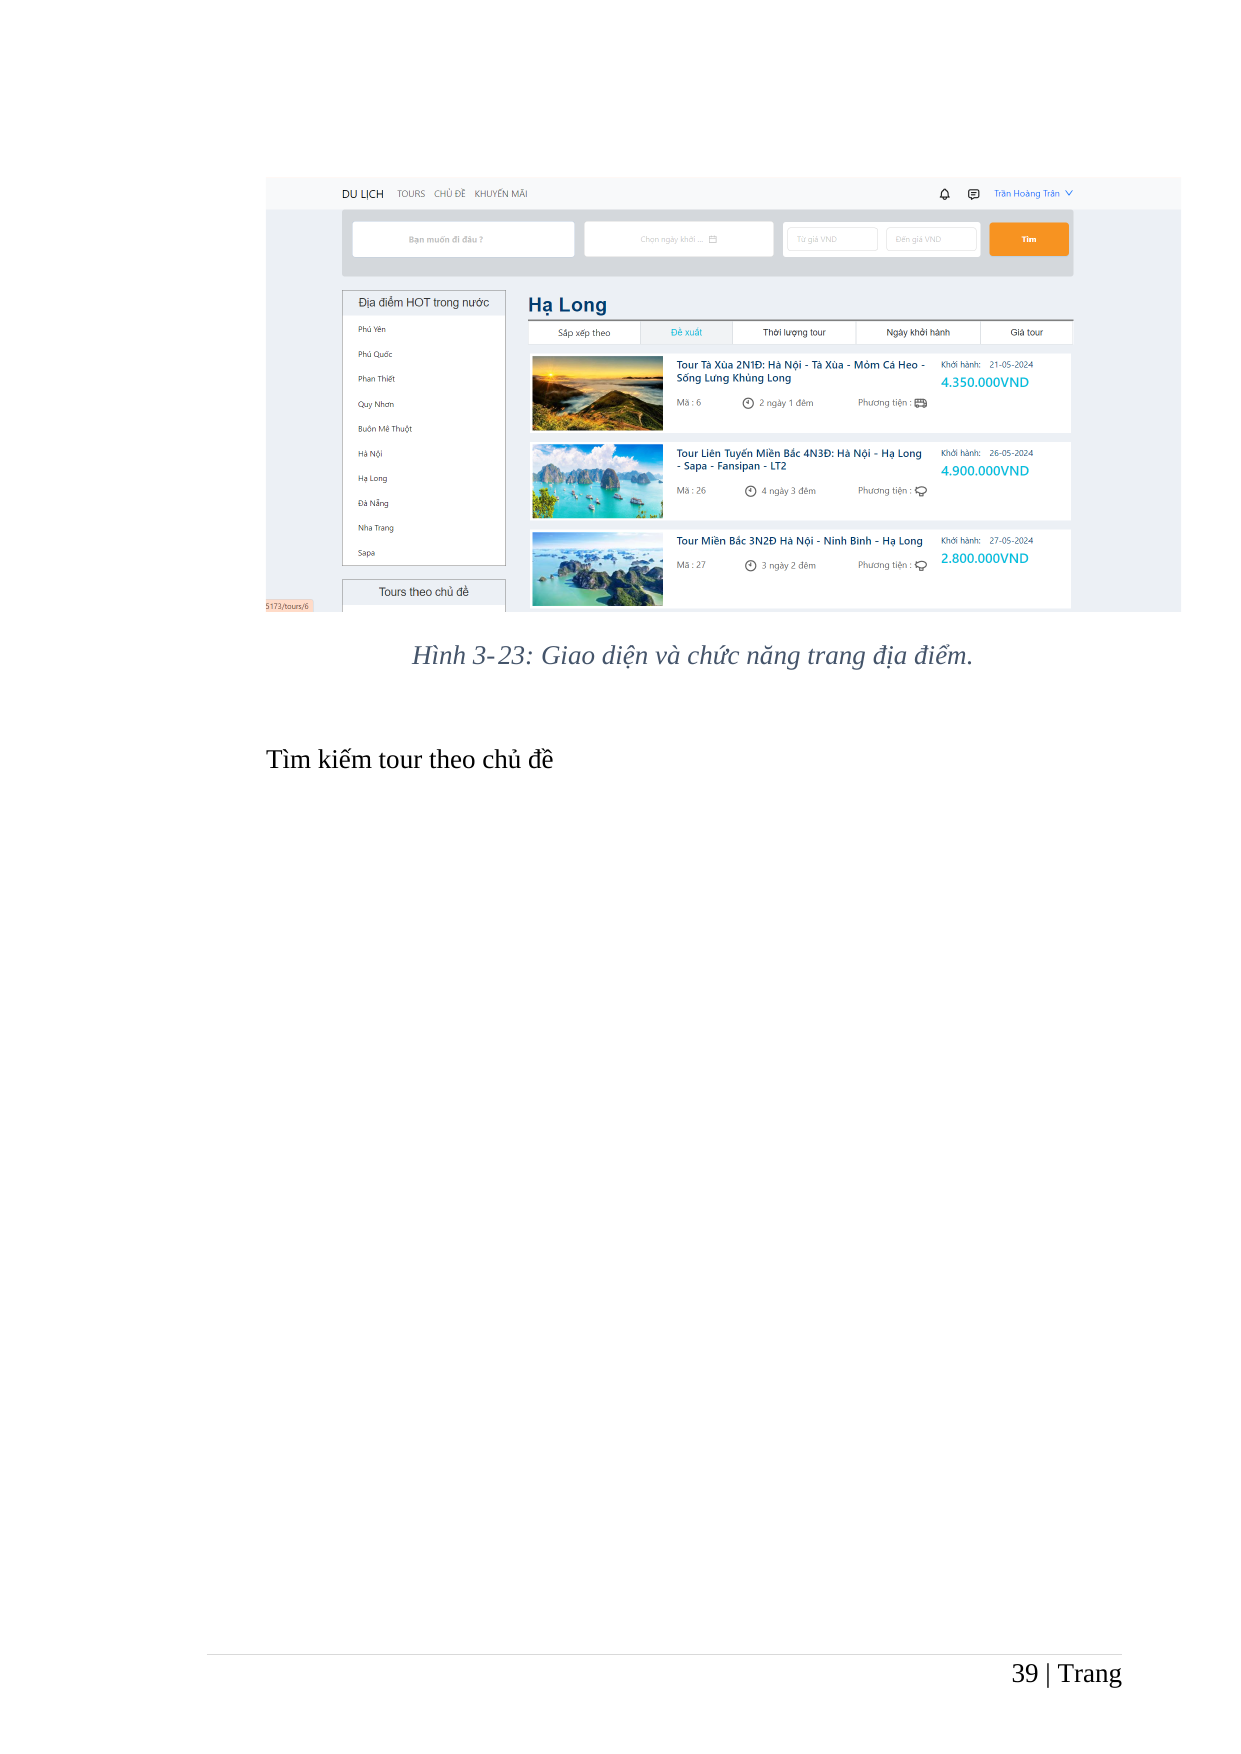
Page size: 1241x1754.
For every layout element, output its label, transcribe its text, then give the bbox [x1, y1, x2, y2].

text Tìm kiếm tour theo chủ đề [207, 743, 1122, 774]
picture [265, 177, 1182, 612]
